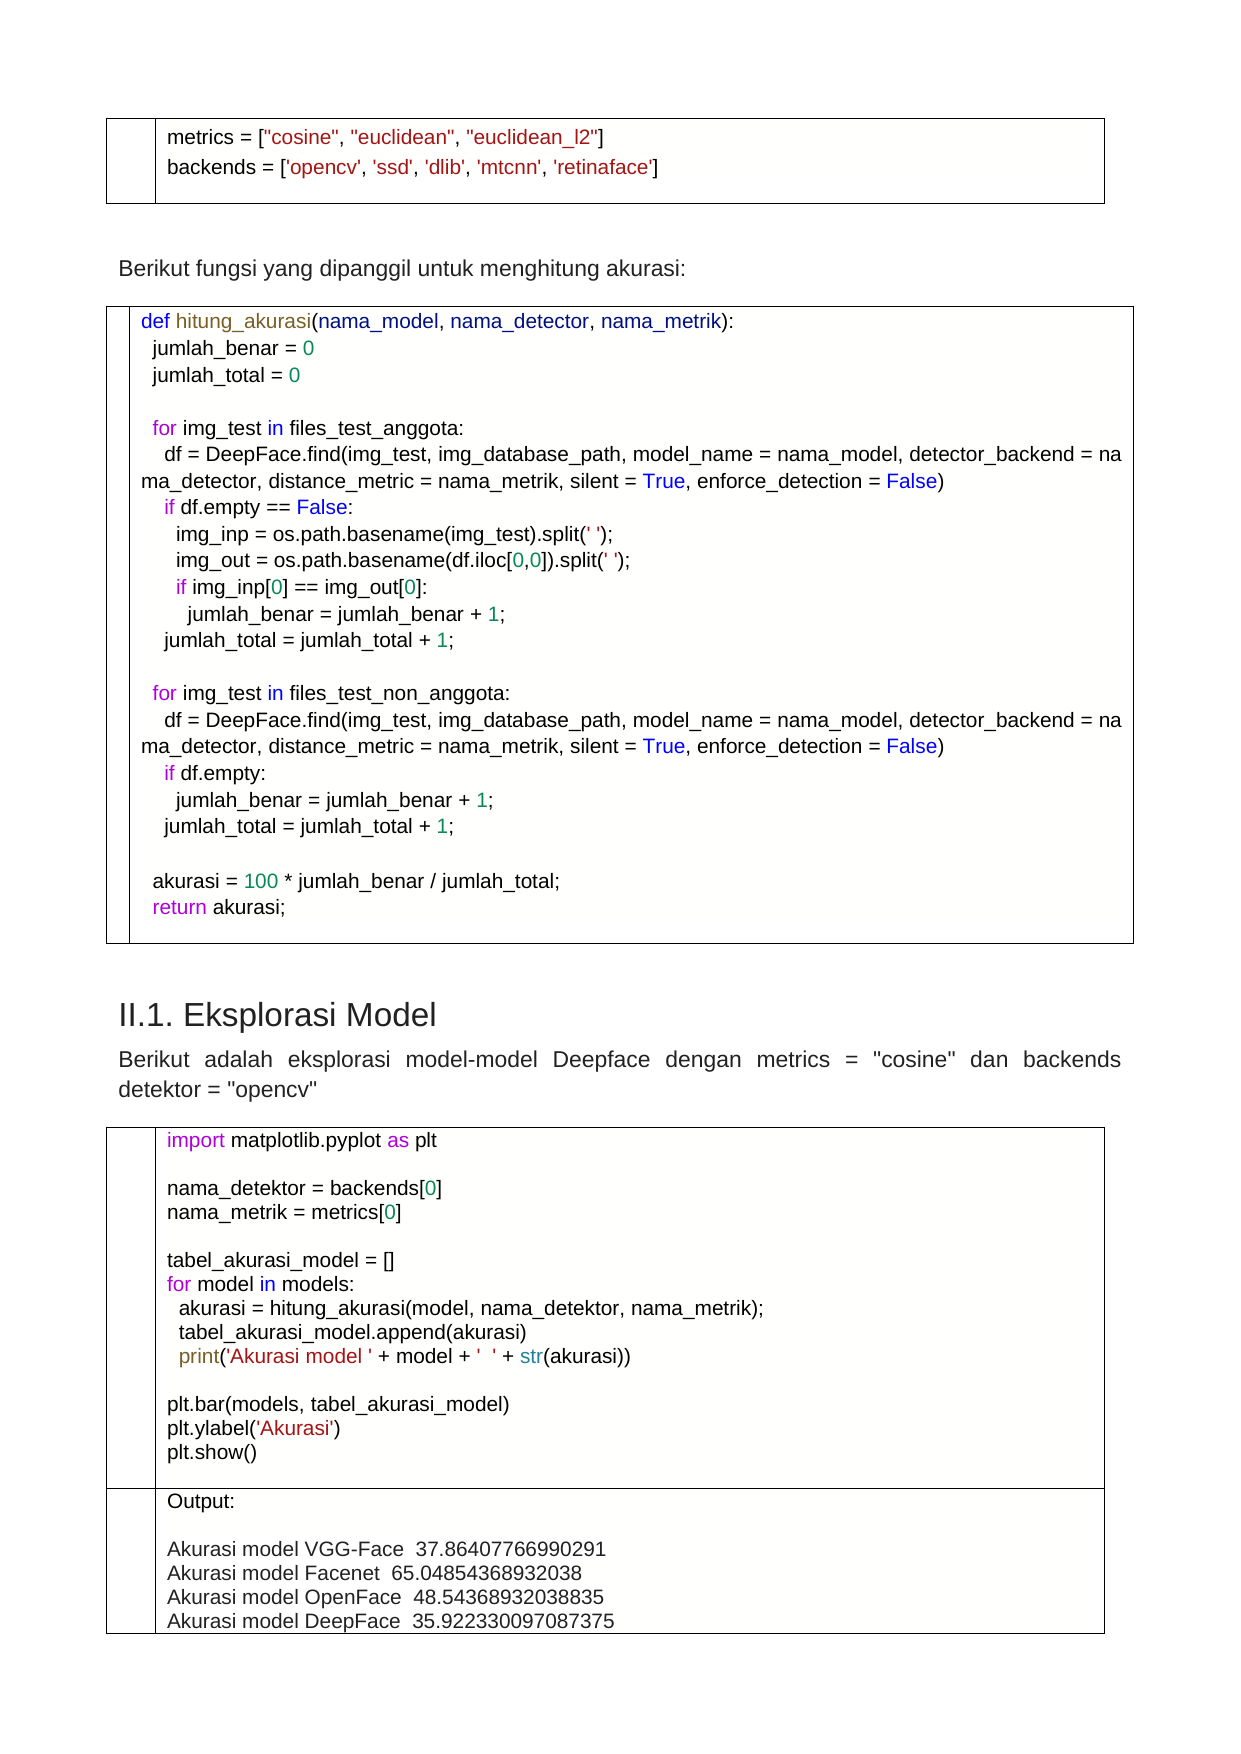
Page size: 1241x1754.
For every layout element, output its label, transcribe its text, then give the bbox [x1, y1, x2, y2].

table_header [107, 1128, 155, 1488]
table_header [107, 307, 129, 943]
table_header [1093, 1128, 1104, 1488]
text Berikut adalah eksplorasi model-model Deepface dengan metrics = "cosine" dan backends detektor = "opencv" [118, 1072, 1122, 1103]
table_header def hitung_akurasi(nama_model, nama_detector, nama_metrik): jumlah_benar = 0 jumlah_total = 0 for img_test in files_test_anggota: df = DeepFace.find(img_test, img_database_path, model_name = nama_model, detector_backend = nama_detector, distance_metric = nama_metrik, silent = True, enforce_detection = False) if df.empty == False: img_inp = os.path.basename(img_test).split(' '); img_out = os.path.basename(df.iloc[0,0]).split(' '); if img_inp[0] == img_out[0]: jumlah_benar = jumlah_benar + 1; jumlah_total = jumlah_total + 1; for img_test in files_test_non_anggota: df = DeepFace.find(img_test, img_database_path, model_name = nama_model, detector_backend = nama_detector, distance_metric = nama_metrik, silent = True, enforce_detection = False) if df.empty: jumlah_benar = jumlah_benar + 1; jumlah_total = jumlah_total + 1; akurasi = 100 * jumlah_benar / jumlah_total; return akurasi; [130, 307, 1133, 943]
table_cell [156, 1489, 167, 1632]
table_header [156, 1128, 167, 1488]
table_header [107, 119, 155, 202]
subtitle II.1. Eksplorasi Model [118, 995, 1122, 1033]
text Berikut fungsi yang dipanggil untuk menghitung akurasi: [118, 254, 1122, 281]
table_cell [107, 1489, 155, 1632]
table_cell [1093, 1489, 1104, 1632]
